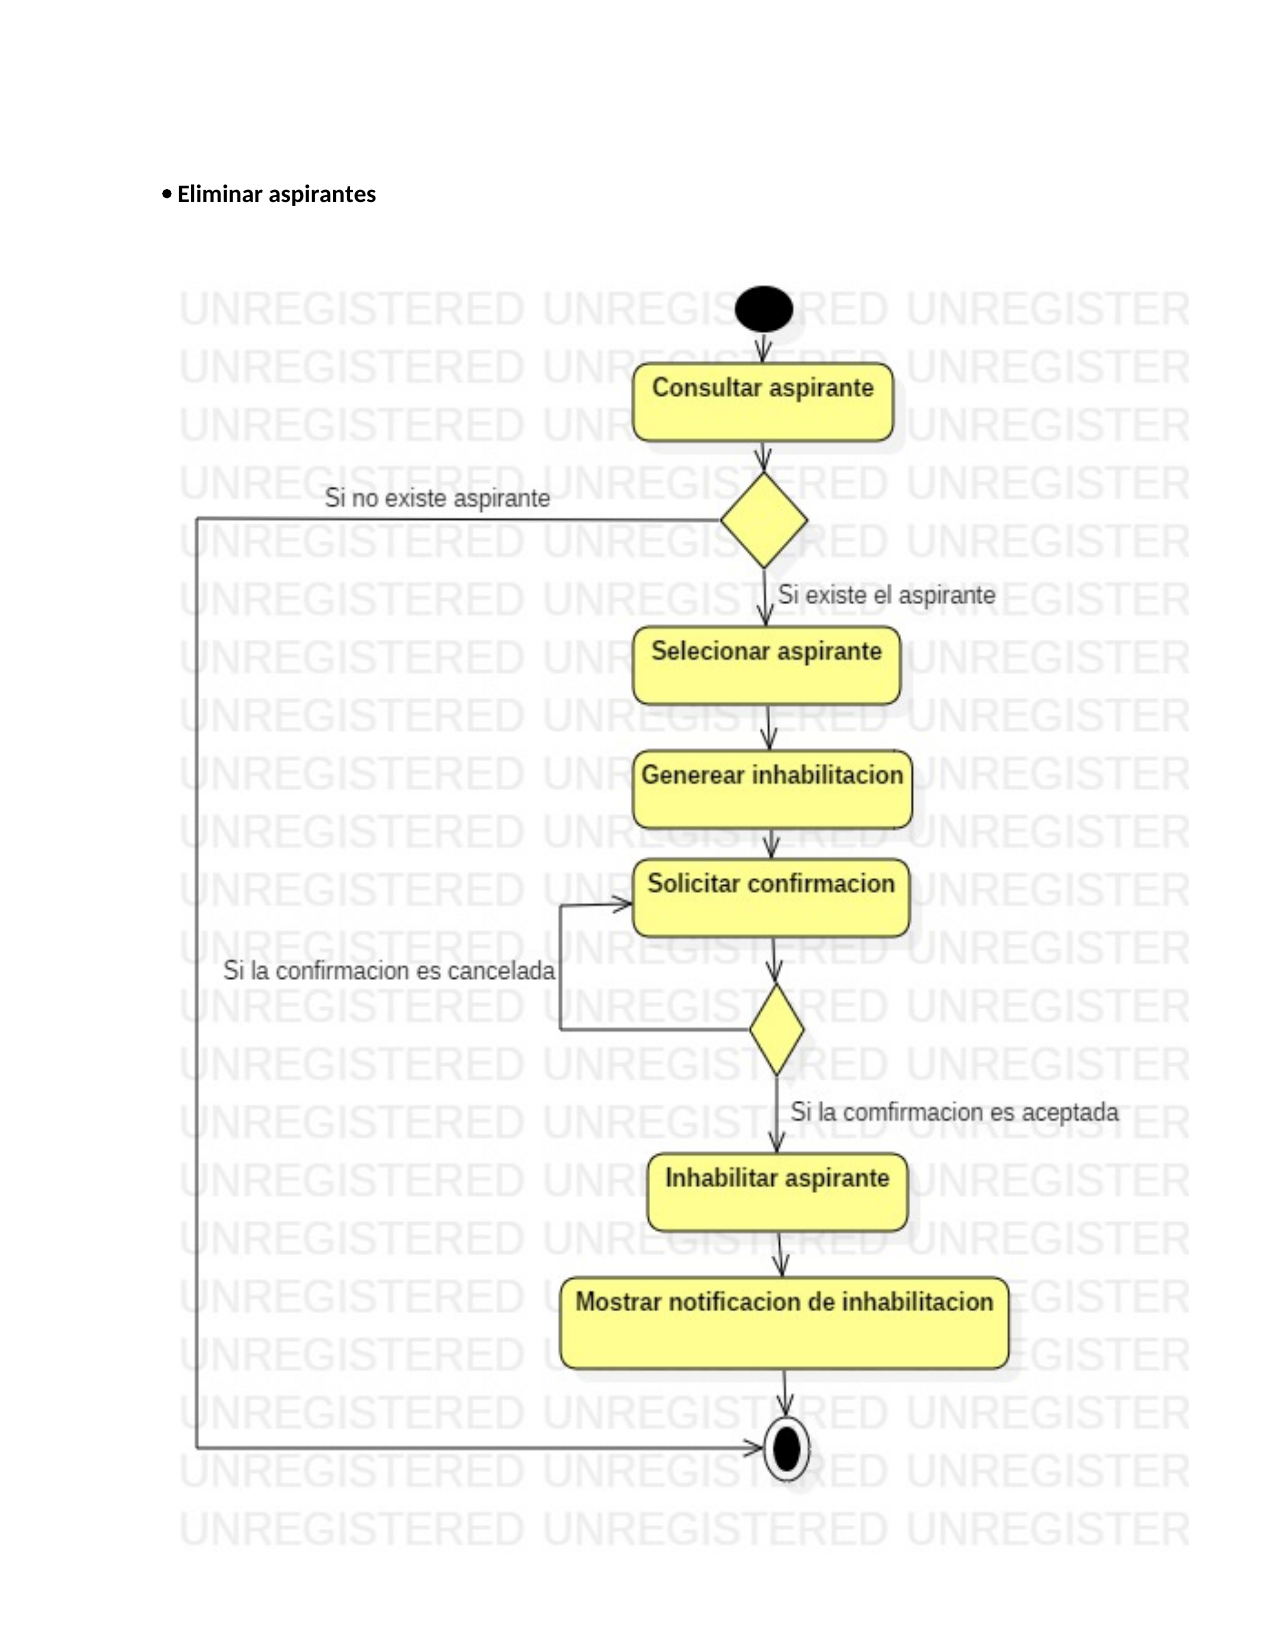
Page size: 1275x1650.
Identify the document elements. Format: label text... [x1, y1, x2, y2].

picture [179, 267, 1189, 1559]
list Eliminar aspirantes [162, 178, 1098, 209]
